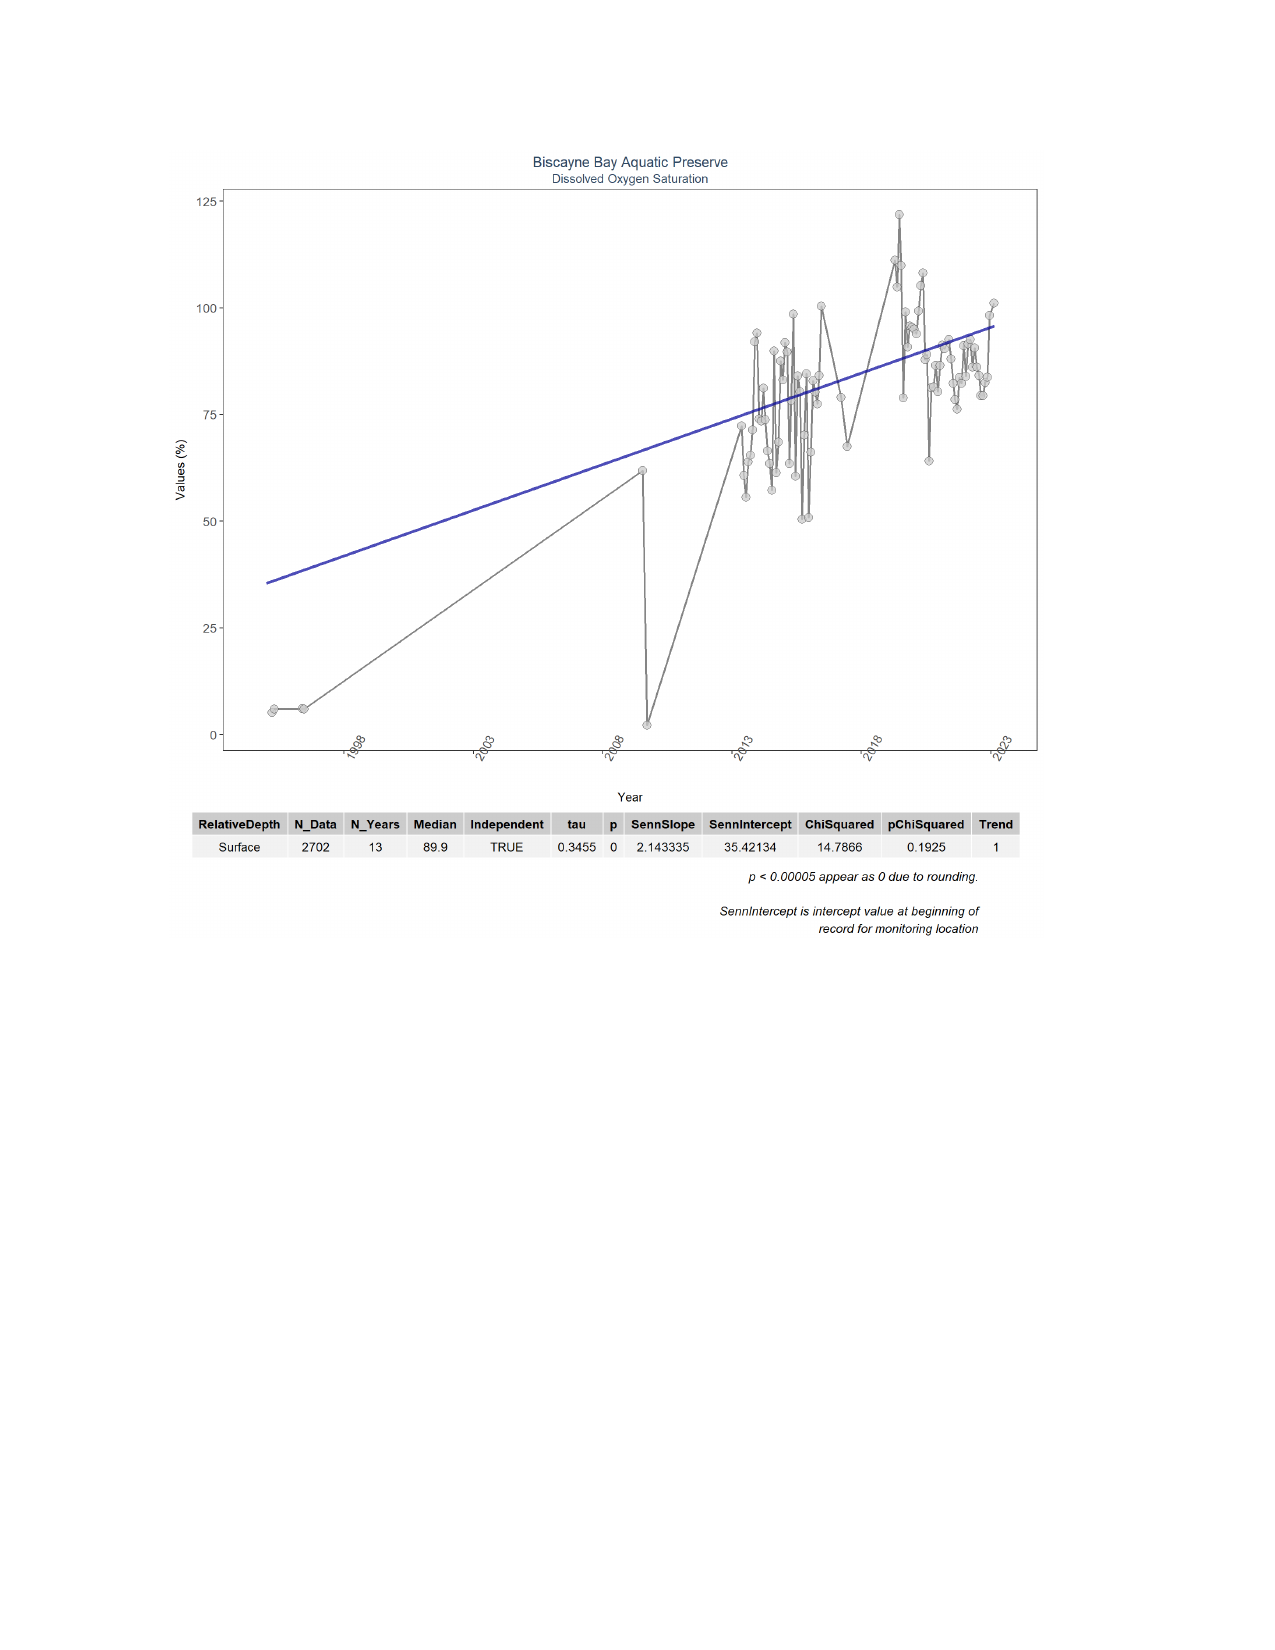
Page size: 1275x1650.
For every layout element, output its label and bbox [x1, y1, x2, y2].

picture [168, 150, 1044, 938]
